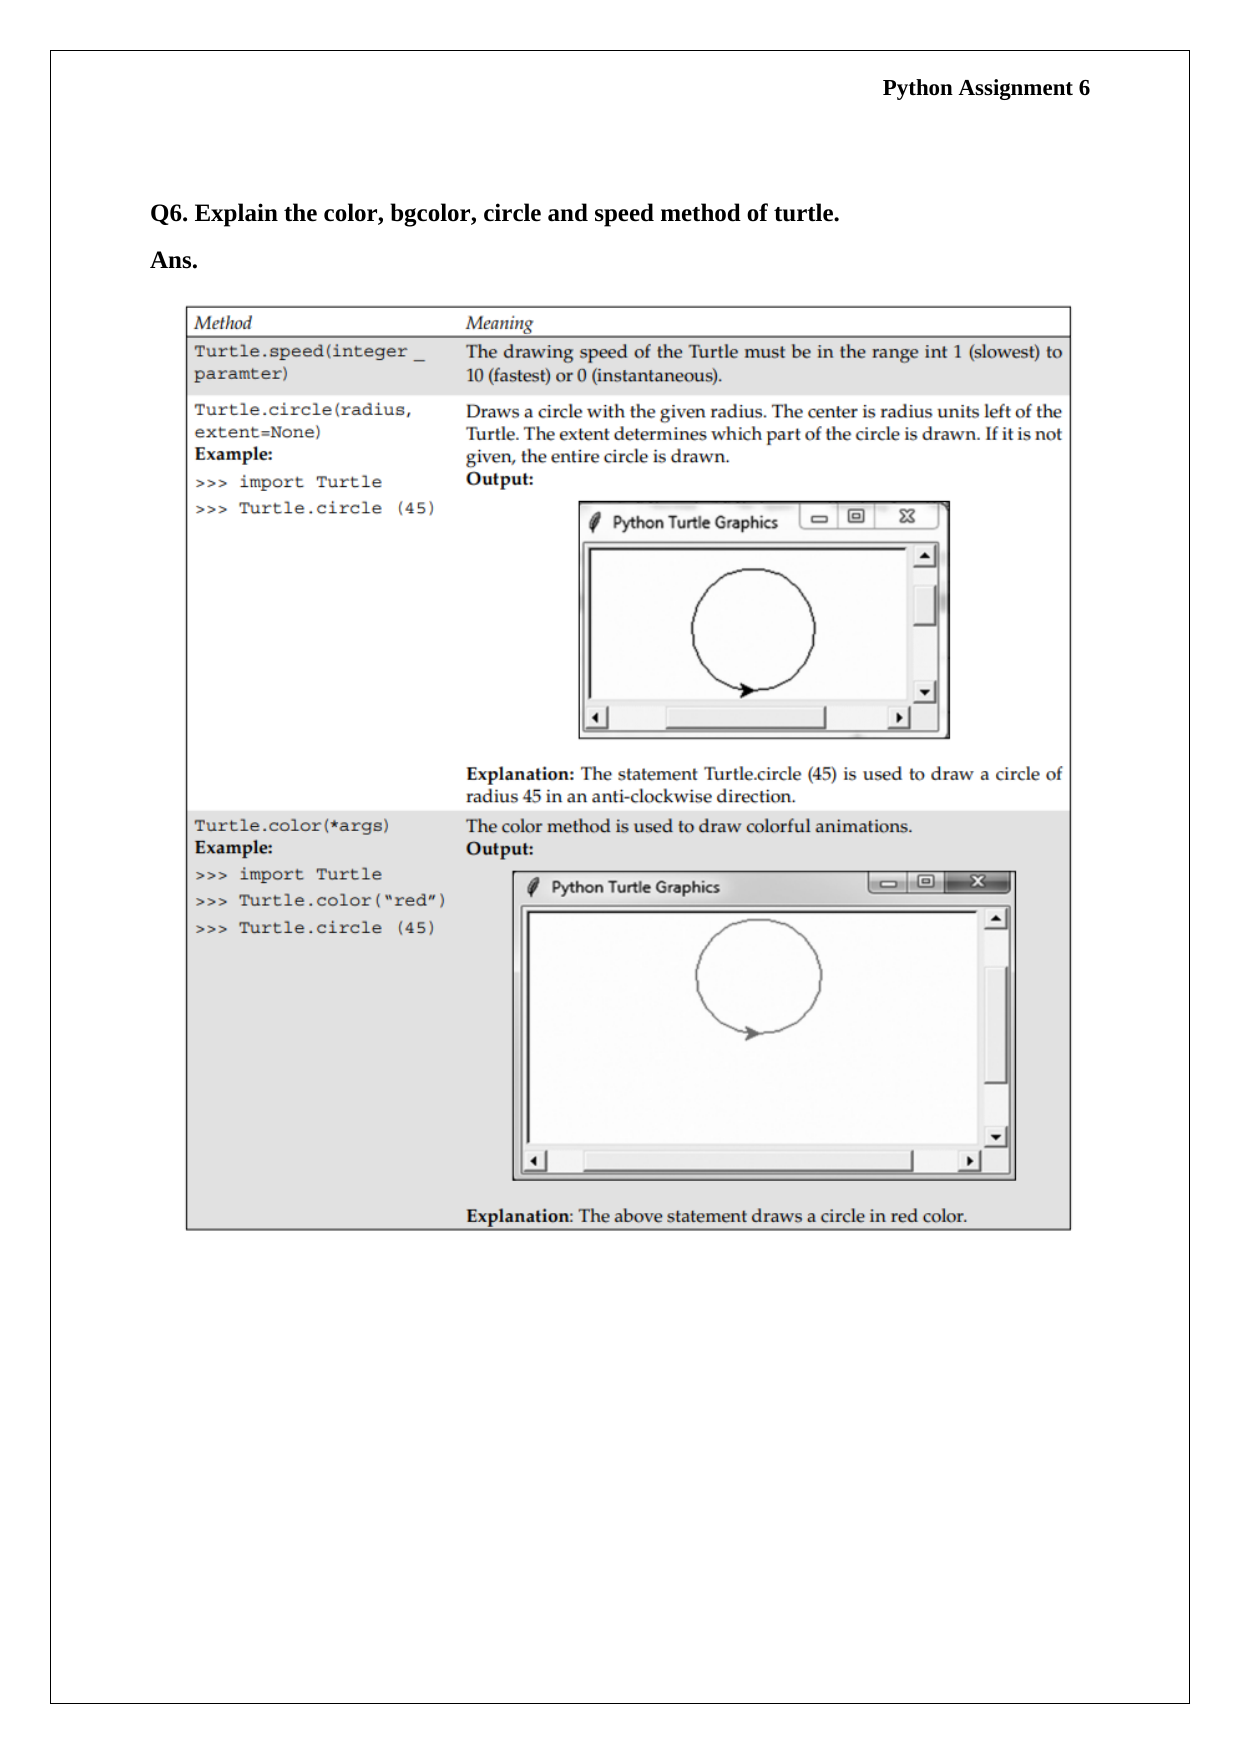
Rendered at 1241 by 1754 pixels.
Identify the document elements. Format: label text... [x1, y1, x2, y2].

text Q6. Explain the color, bgcolor, circle and speed method of turtle. [150, 198, 1090, 226]
picture [150, 293, 1091, 1232]
text Ans. [150, 245, 1090, 274]
